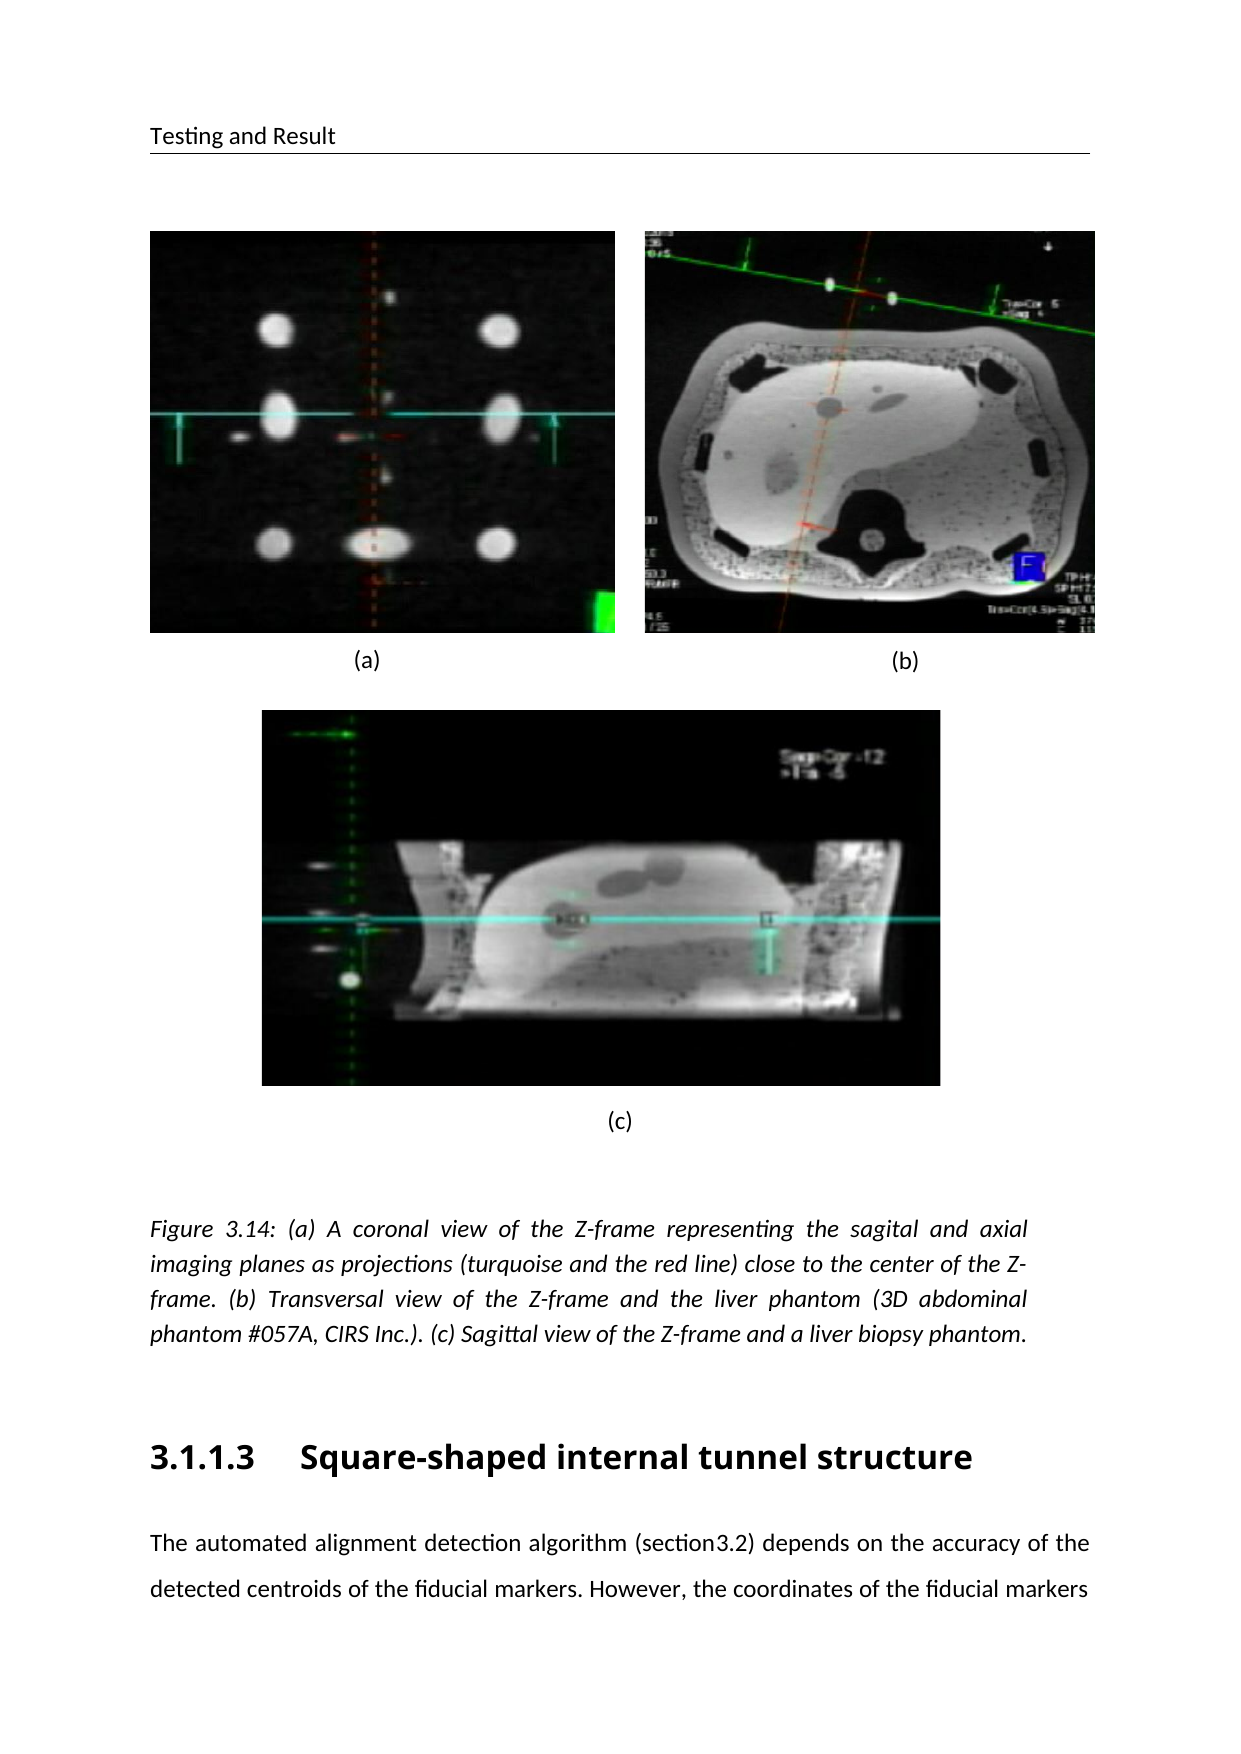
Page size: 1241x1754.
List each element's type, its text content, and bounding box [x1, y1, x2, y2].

picture [261, 710, 941, 1086]
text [150, 1527, 1090, 1603]
picture [644, 231, 1095, 633]
subtitle Square-shaped internal tunnel structure [150, 1434, 1090, 1479]
picture [150, 231, 615, 633]
